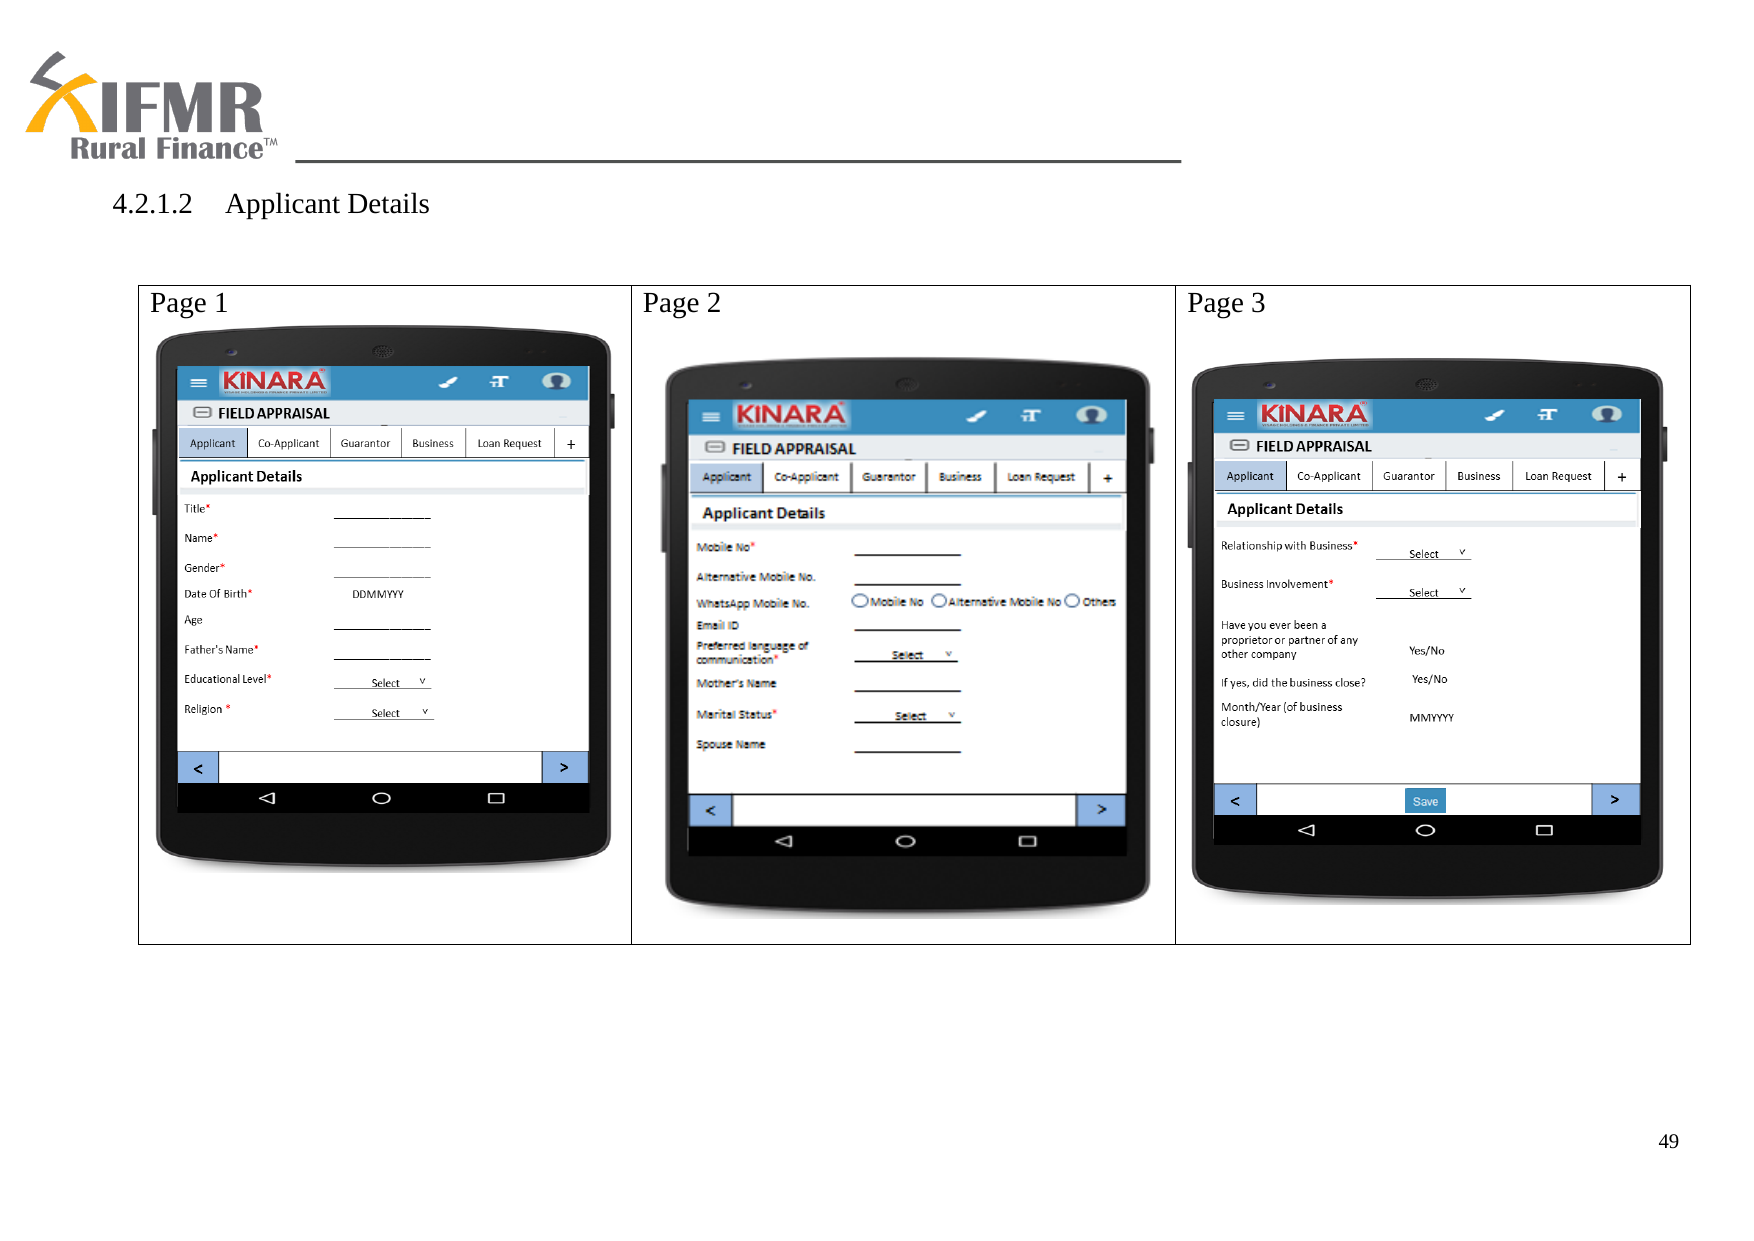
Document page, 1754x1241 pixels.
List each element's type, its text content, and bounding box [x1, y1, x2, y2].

picture [18, 45, 284, 166]
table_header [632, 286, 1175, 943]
picture [1187, 356, 1670, 905]
picture [642, 356, 1165, 919]
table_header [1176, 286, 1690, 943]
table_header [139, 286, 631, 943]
picture [150, 324, 619, 873]
list Applicant Details [112, 187, 1679, 220]
